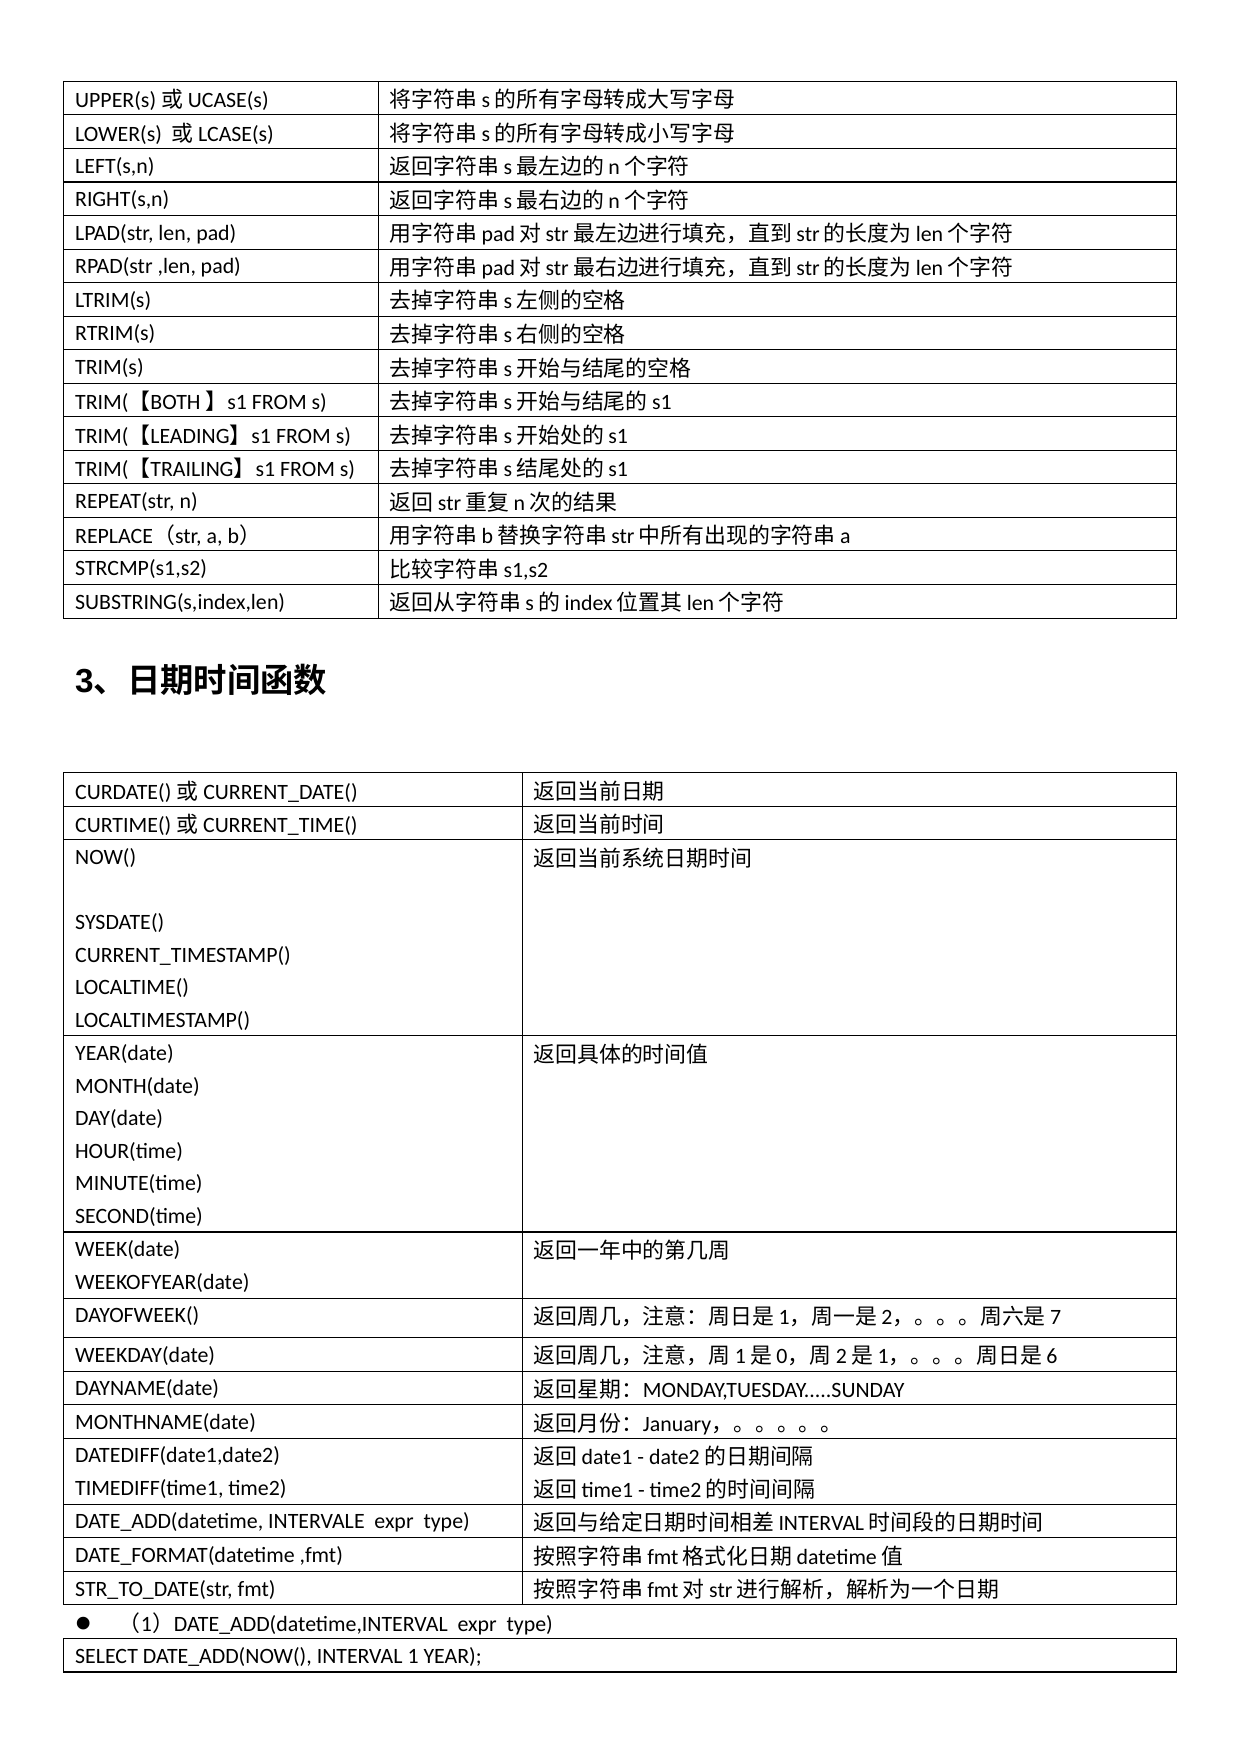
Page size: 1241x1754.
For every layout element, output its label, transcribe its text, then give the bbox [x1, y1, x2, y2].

table_cell LOWER(s) 或LCASE(s) [64, 115, 378, 148]
table_cell DATE_ADD(datetime, INTERVALE expr type) [64, 1505, 522, 1537]
table_cell 去掉字符串s开始与结尾的空格 [379, 350, 1176, 383]
table_header CURDATE() 或 CURRENT_DATE() [64, 773, 522, 806]
table_cell 用字符串pad对str最右边进行填充，直到str的长度为len个字符 [379, 250, 1176, 282]
subtitle 3、日期时间函数 [75, 646, 1165, 711]
table_cell UPPER(s) 或 UCASE(s) [64, 82, 378, 114]
table_cell TRIM(【TRAILING】s1 FROM s) [64, 451, 378, 483]
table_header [64, 1639, 1176, 1671]
table_cell 用字符串b替换字符串str中所有出现的字符串a [379, 518, 1176, 550]
table_cell 按照字符串fmt对str进行解析，解析为一个日期 [523, 1572, 1176, 1604]
table_cell 返回月份：January，。。。。。 [523, 1405, 1176, 1438]
table_cell RIGHT(s,n) [64, 183, 378, 215]
table_cell CURTIME() 或 CURRENT_TIME() [64, 807, 522, 839]
table_cell DATEDIFF(date1,date2) TIMEDIFF(time1, time2) [64, 1439, 522, 1504]
table_cell LPAD(str, len, pad) [64, 216, 378, 248]
table_cell 用字符串pad对str最左边进行填充，直到str的长度为len个字符 [379, 216, 1176, 248]
table_cell RTRIM(s) [64, 317, 378, 349]
table_cell 返回周几，注意，周1是0，周2是1，。。。周日是6 [523, 1338, 1176, 1371]
table_cell LTRIM(s) [64, 283, 378, 316]
table_header 返回当前日期 [523, 773, 1176, 806]
table_cell STRCMP(s1,s2) [64, 551, 378, 584]
table_cell 返回date1 - date2的日期间隔 返回time1 - time2的时间间隔 [523, 1439, 1176, 1504]
table_cell DATE_FORMAT(datetime ,fmt) [64, 1538, 522, 1571]
table_cell TRIM(【BOTH 】s1 FROM s) [64, 384, 378, 416]
table_cell 去掉字符串s开始处的s1 [379, 417, 1176, 450]
table_cell WEEK(date) WEEKOFYEAR(date) [64, 1233, 522, 1297]
list （1）DATE_ADD(datetime,INTERVAL expr type) [75, 1605, 1165, 1638]
table_cell 将字符串s的所有字母转成大写字母 [379, 82, 1176, 114]
table_cell 返回一年中的第几周 [523, 1233, 1176, 1297]
table_cell 返回字符串s最右边的n个字符 [379, 183, 1176, 215]
table_cell 返回星期：MONDAY,TUESDAY.....SUNDAY [523, 1372, 1176, 1404]
table_cell TRIM(s) [64, 350, 378, 383]
table_cell 将字符串s的所有字母转成小写字母 [379, 115, 1176, 148]
table_cell MONTHNAME(date) [64, 1405, 522, 1438]
table_cell 去掉字符串s结尾处的s1 [379, 451, 1176, 483]
table_cell 返回当前系统日期时间 [523, 840, 1176, 1035]
table_cell 按照字符串fmt格式化日期datetime值 [523, 1538, 1176, 1571]
table_cell 返回周几，注意：周日是1，周一是2，。。。周六是7 [523, 1299, 1176, 1337]
table_cell DAYNAME(date) [64, 1372, 522, 1404]
table_cell WEEKDAY(date) [64, 1338, 522, 1371]
table_cell SUBSTRING(s,index,len) [64, 585, 378, 617]
table_cell 返回从字符串s的index位置其len个字符 [379, 585, 1176, 617]
table_cell 去掉字符串s左侧的空格 [379, 283, 1176, 316]
table_cell DAYOFWEEK() [64, 1299, 522, 1337]
table_cell 去掉字符串s开始与结尾的s1 [379, 384, 1176, 416]
table_cell 比较字符串s1,s2 [379, 551, 1176, 584]
table_cell REPLACE（str, a, b） [64, 518, 378, 550]
table_cell 返回具体的时间值 [523, 1036, 1176, 1231]
table_cell 去掉字符串s右侧的空格 [379, 317, 1176, 349]
table_cell 返回当前时间 [523, 807, 1176, 839]
table_cell YEAR(date) MONTH(date) DAY(date) HOUR(time) MINUTE(time) SECOND(time) [64, 1036, 522, 1231]
table_cell NOW() SYSDATE() CURRENT_TIMESTAMP() LOCALTIME() LOCALTIMESTAMP() [64, 840, 522, 1035]
table_cell 返回str重复n次的结果 [379, 484, 1176, 517]
table_cell STR_TO_DATE(str, fmt) [64, 1572, 522, 1604]
table_cell TRIM(【LEADING】s1 FROM s) [64, 417, 378, 450]
table_cell 返回与给定日期时间相差INTERVAL时间段的日期时间 [523, 1505, 1176, 1537]
table_cell REPEAT(str, n) [64, 484, 378, 517]
table_cell LEFT(s,n) [64, 149, 378, 181]
table_cell RPAD(str ,len, pad) [64, 250, 378, 282]
table_cell 返回字符串s最左边的n个字符 [379, 149, 1176, 181]
